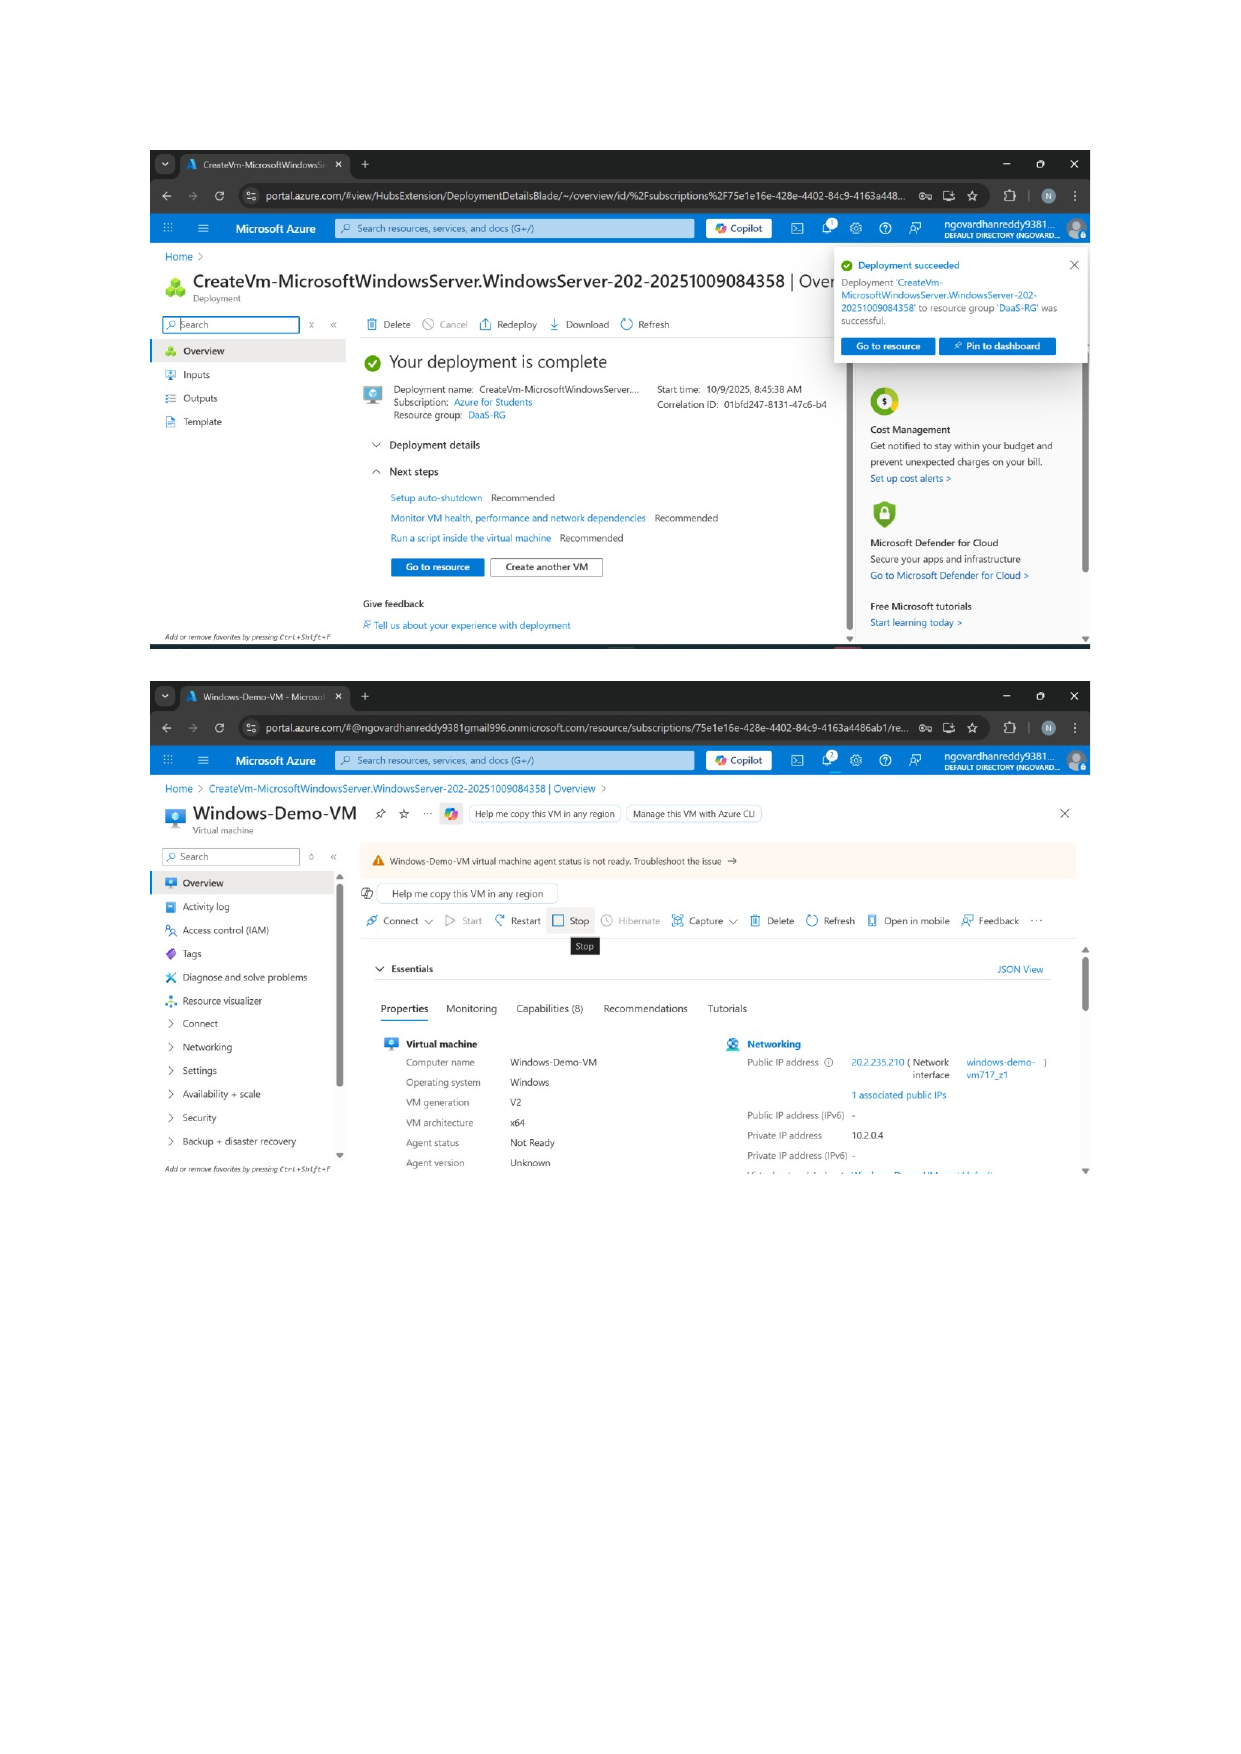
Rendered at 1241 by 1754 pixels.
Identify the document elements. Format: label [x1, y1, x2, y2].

picture [150, 681, 1091, 1174]
picture [150, 150, 1091, 649]
